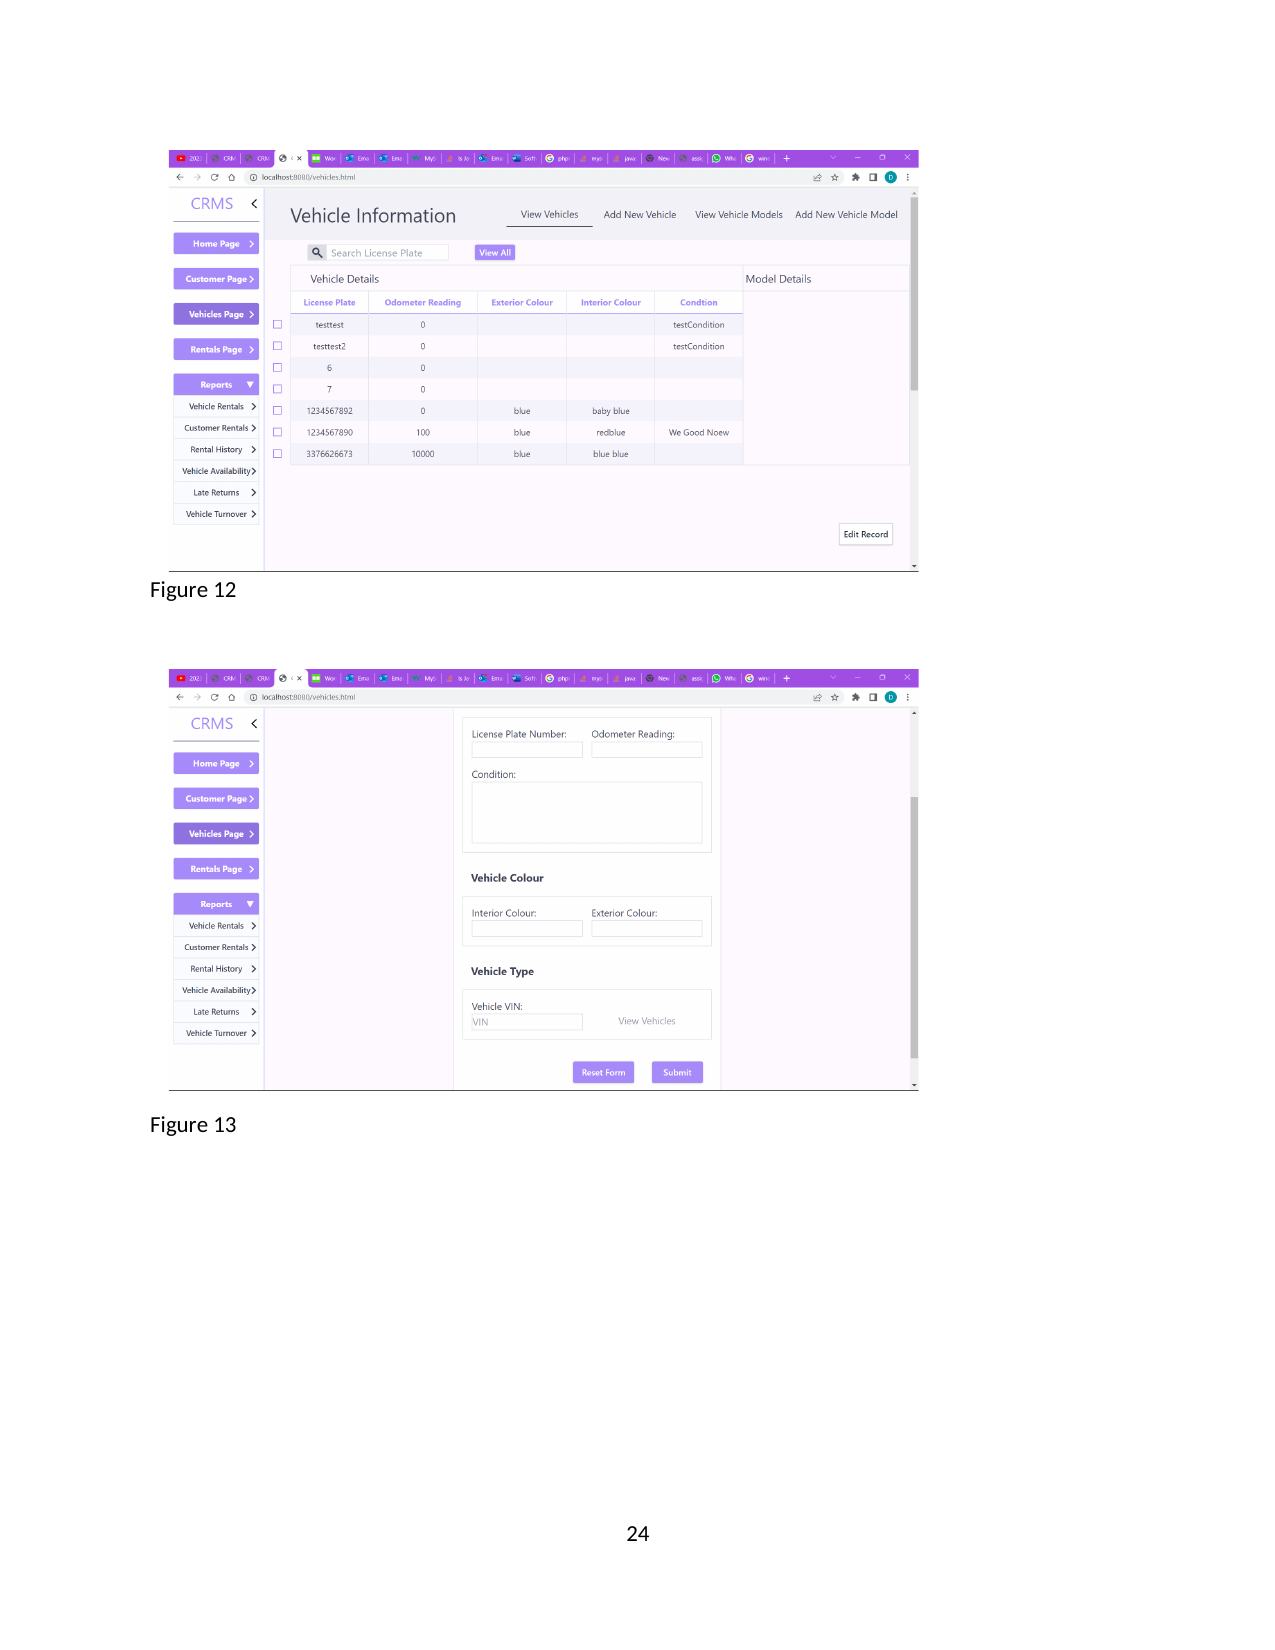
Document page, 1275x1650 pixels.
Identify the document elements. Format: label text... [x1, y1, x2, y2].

text Figure 13 [150, 1110, 1125, 1138]
text Figure 12 [150, 575, 1125, 603]
